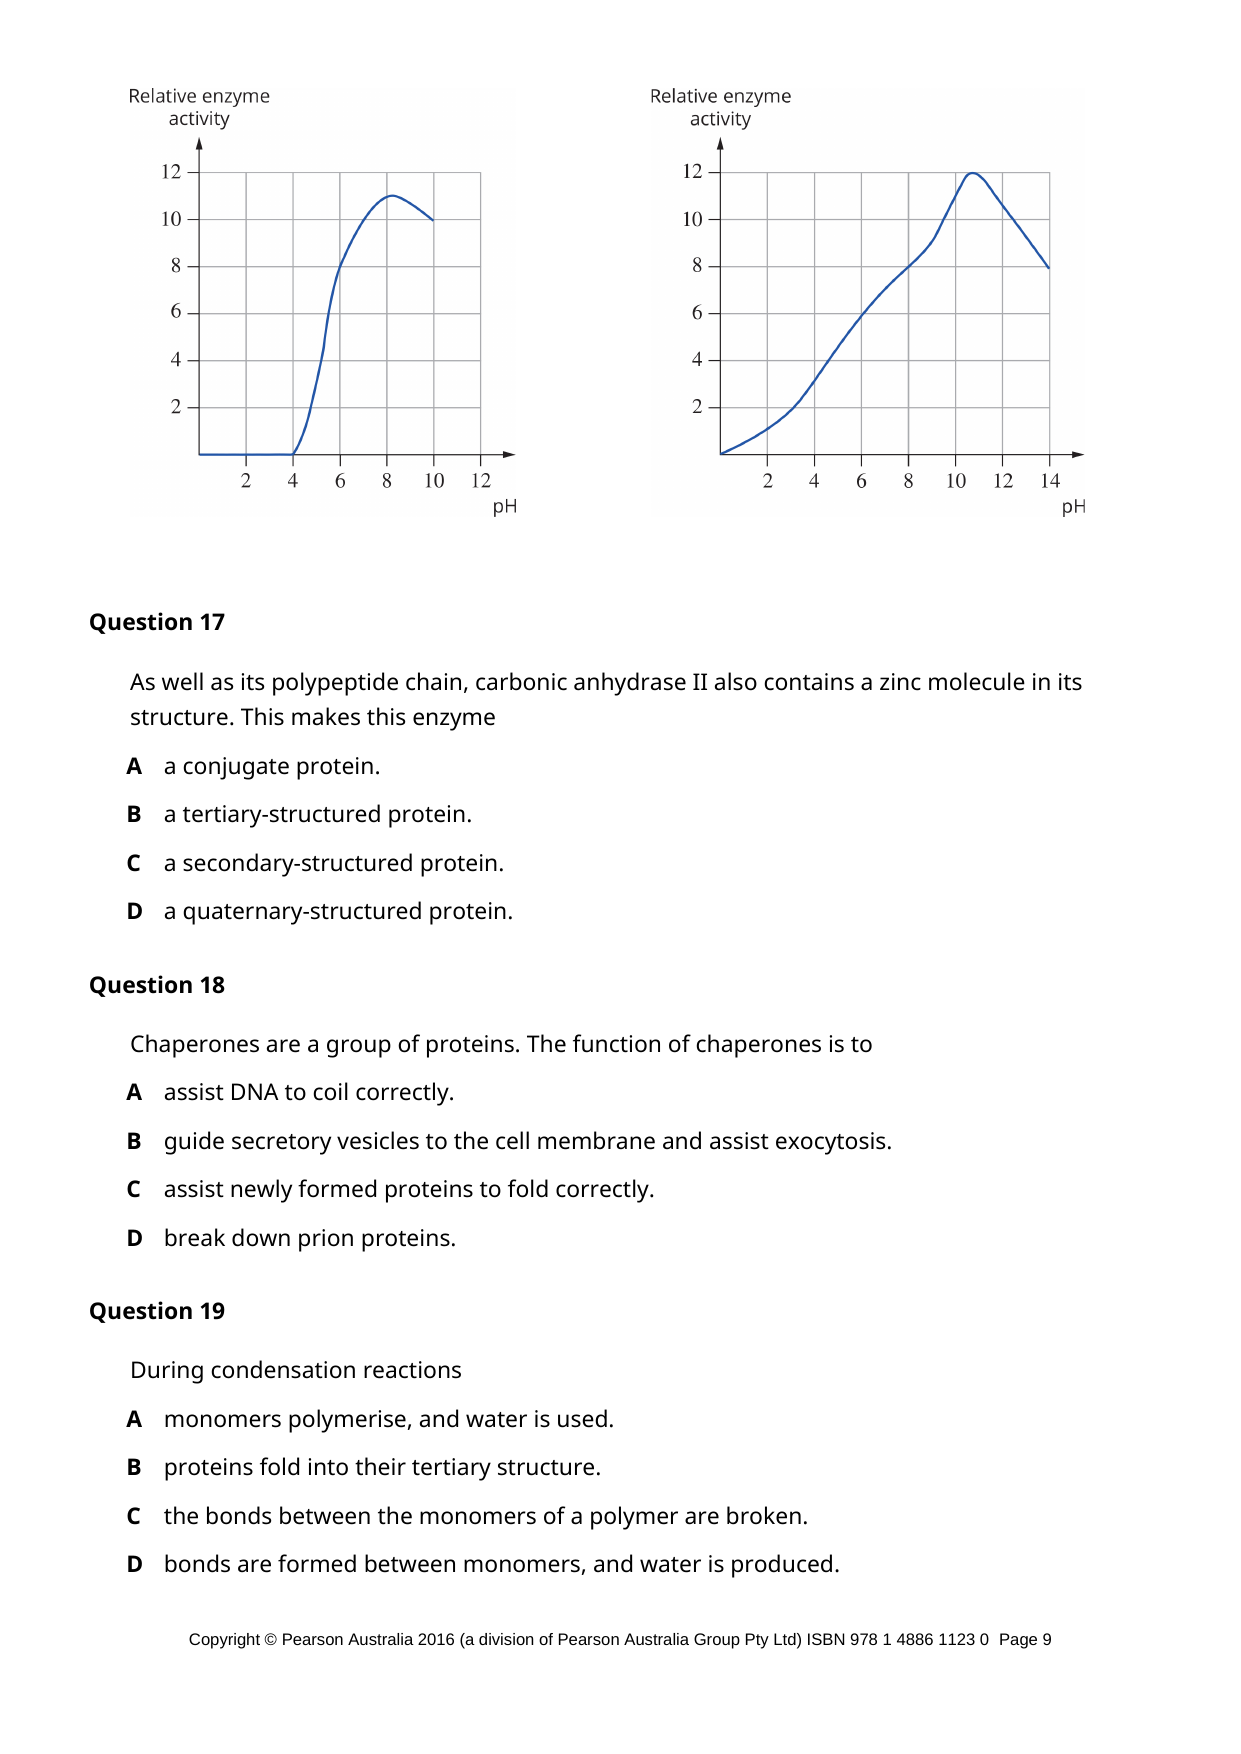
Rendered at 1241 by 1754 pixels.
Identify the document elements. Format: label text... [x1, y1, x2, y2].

list proteins fold into their tertiary structure. [126, 1451, 1152, 1483]
list a tertiary-structured protein. [126, 798, 1152, 829]
picture [651, 88, 1085, 517]
text Chaperones are a group of proteins. The function of chaperones is to [130, 1028, 1152, 1059]
list bonds are formed between monomers, and water is produced. [126, 1548, 1152, 1579]
list a conjugate protein. [126, 750, 1152, 781]
list guide secretory vesicles to the cell membrane and assist exocytosis. [126, 1125, 1152, 1156]
text Question 19 [89, 1295, 1152, 1326]
list a secondary-structured protein. [126, 847, 1152, 878]
list assist DNA to coil correctly. [126, 1076, 1152, 1108]
table_cell [119, 89, 640, 533]
list a quaternary-structured protein. [126, 895, 1152, 926]
list the bonds between the monomers of a polymer are broken. [126, 1500, 1152, 1531]
text During condensation reactions [130, 1354, 1152, 1386]
list assist newly formed proteins to fold correctly. [126, 1173, 1152, 1204]
picture [130, 88, 516, 517]
text Question 17 [89, 606, 1152, 637]
list break down prion proteins. [126, 1222, 1152, 1253]
table_cell [640, 89, 1162, 533]
text As well as its polypeptide chain, carbonic anhydrase II also contains a zinc molecule in its structure. This makes this enzyme [130, 665, 1152, 733]
list monomers polymerise, and water is used. [126, 1403, 1152, 1434]
text Question 18 [89, 968, 1152, 1000]
